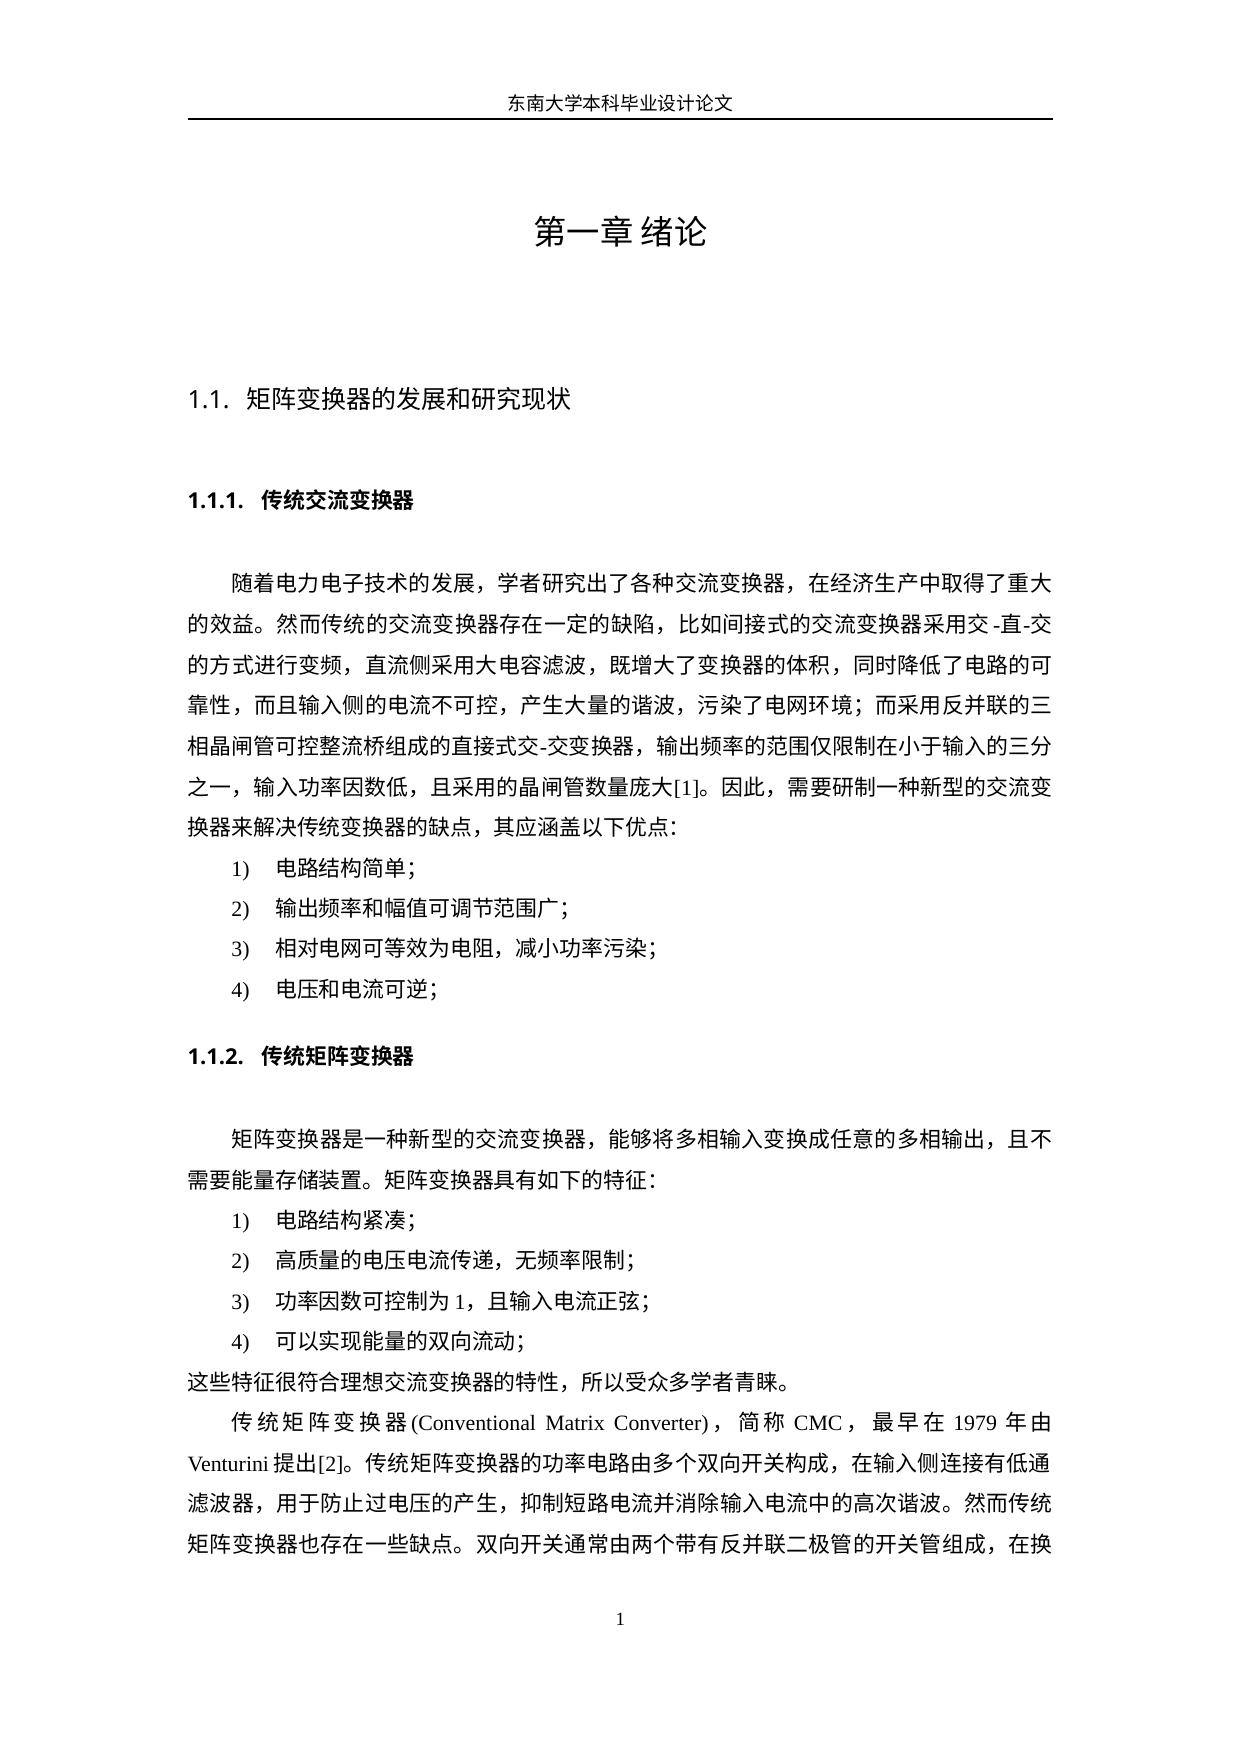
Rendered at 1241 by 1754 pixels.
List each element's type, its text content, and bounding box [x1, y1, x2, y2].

list 输出频率和幅值可调节范围广； [231, 891, 1053, 923]
subtitle 矩阵变换器的发展和研究现状 [187, 365, 1053, 430]
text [187, 1405, 1053, 1559]
list 相对电网可等效为电阻，减小功率污染； [231, 931, 1053, 963]
list 电路结构简单； [231, 850, 1053, 883]
text 矩阵变换器是一种新型的交流变换器，能够将多相输入变换成任意的多相输出，且不需要能量存储装置。矩阵变换器具有如下的特征： [187, 1122, 1053, 1195]
subtitle 传统交流变换器 [187, 483, 1053, 516]
list 高质量的电压电流传递，无频率限制； [187, 1243, 1053, 1276]
list 电压和电流可逆； [231, 971, 1053, 1004]
subtitle 第一章 绪论 [187, 197, 1053, 262]
subtitle 传统矩阵变换器 [187, 1039, 1053, 1071]
list 电路结构紧凑； [187, 1203, 1053, 1235]
list 功率因数可控制为1，且输入电流正弦； [187, 1283, 1053, 1316]
list 可以实现能量的双向流动； [187, 1324, 1053, 1356]
text 随着电力电子技术的发展，学者研究出了各种交流变换器，在经济生产中取得了重大的效益。然而传统的交流变换器存在一定的缺陷，比如间接式的交流变换器采用交-直-交的方式进行变频，直流侧采用大电容滤波，既增大了变换器的体积，同时降低了电路的可靠性，而且输入侧的电流不可控，产生大量的谐波，污染了电网环境；而采用反并联的三相晶闸管可控整流桥组成的直接式交-交变换器，输出频率的范围仅限制在小于输入的三分之一，输入功率因数低，且采用的晶闸管数量庞大[1]。因此，需要研制一种新型的交流变换器来解决传统变换器的缺点，其应涵盖以下优点： [187, 566, 1053, 842]
text 这些特征很符合理想交流变换器的特性，所以受众多学者青睐。 [187, 1364, 1053, 1397]
